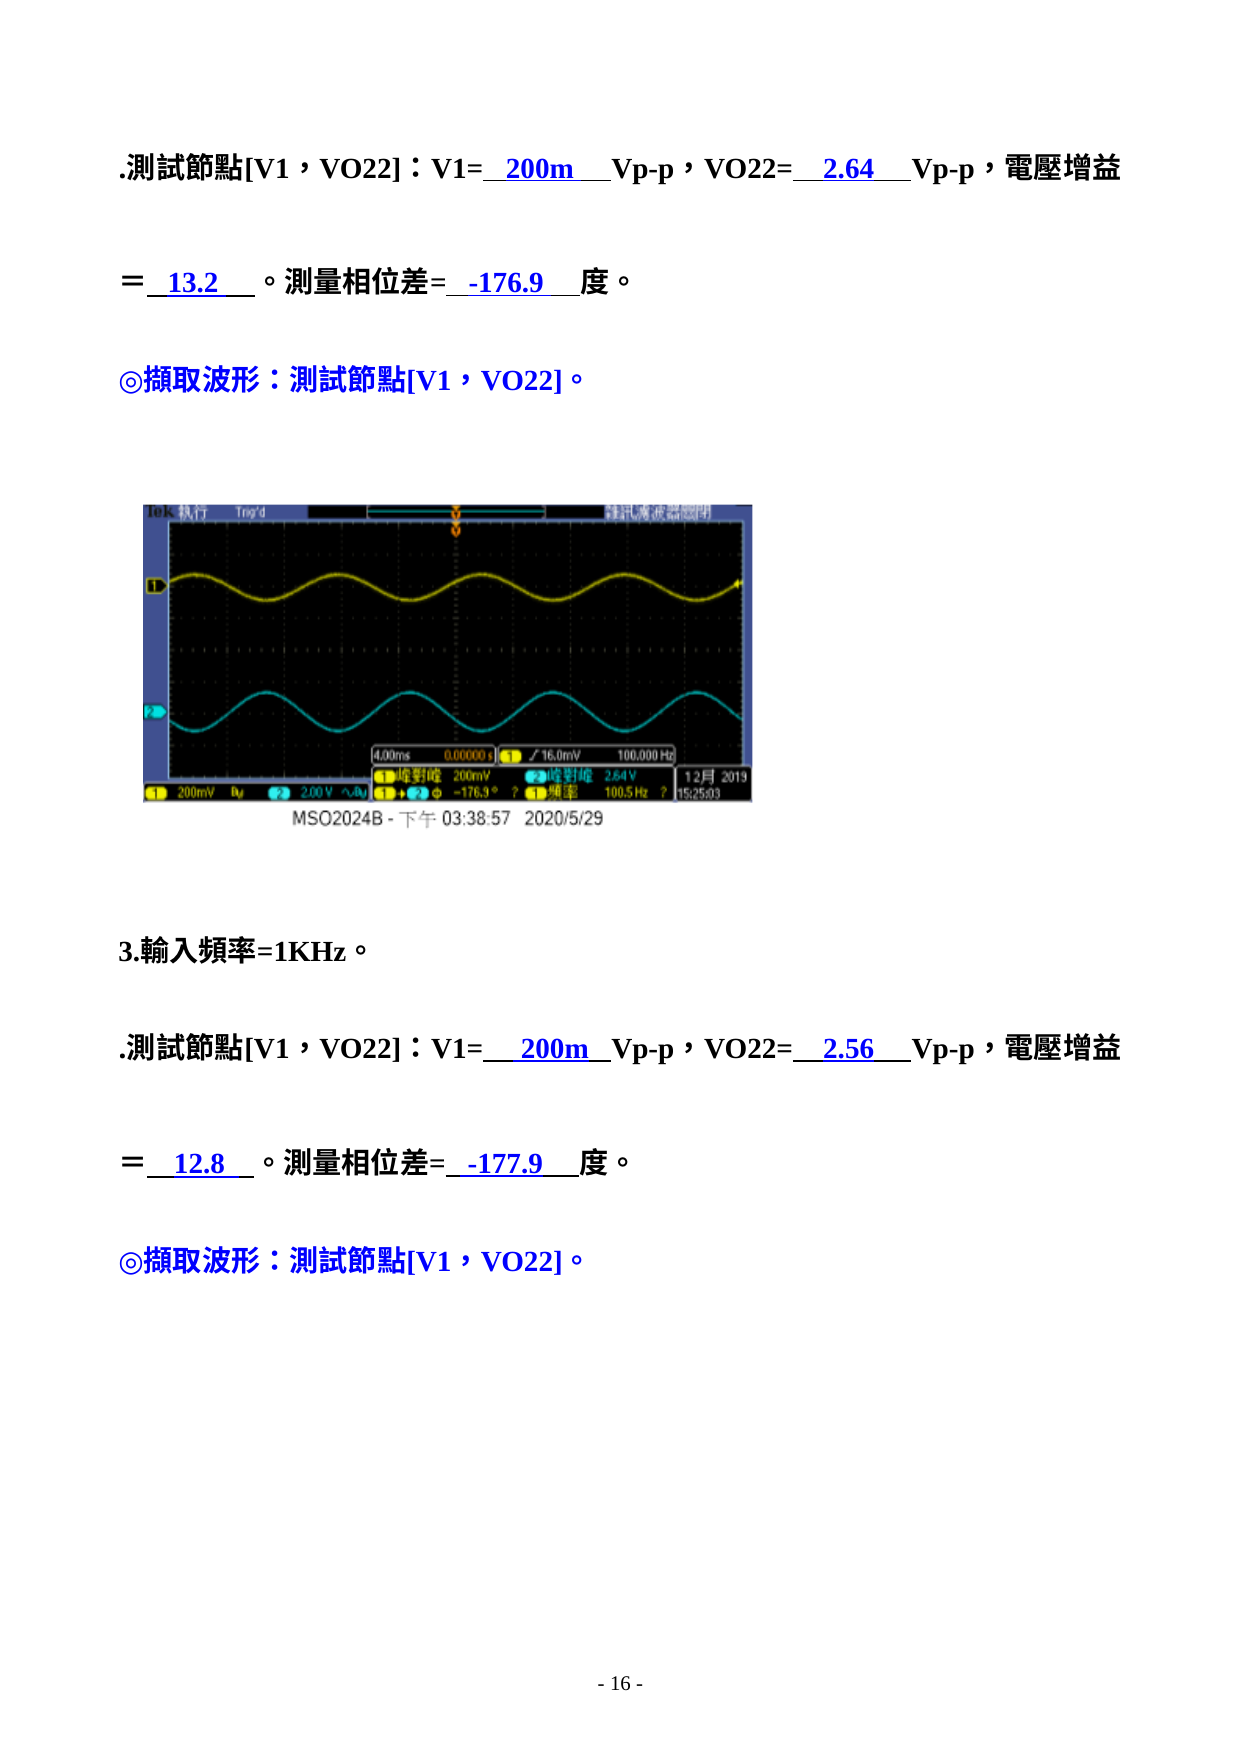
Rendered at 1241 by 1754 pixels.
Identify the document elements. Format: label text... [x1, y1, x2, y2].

picture [143, 437, 753, 894]
text .測試節點[V1，VO22]：V1= 200m Vp-p，VO22= 2.56 Vp-p，電壓增益＝ 12.8 。測量相位差= -177.9 度。 [118, 1008, 1122, 1199]
text ◎擷取波形：測試節點[V1，VO22]。 [118, 1220, 1122, 1297]
text 3.輸入頻率=1KHz。 [118, 910, 1122, 987]
text ◎擷取波形：測試節點[V1，VO22]。 [118, 339, 1122, 416]
text .測試節點[V1，VO22]：V1= 200m Vp-p，VO22= 2.64 Vp-p，電壓增益＝ 13.2 。測量相位差= -176.9 度。 [118, 127, 1122, 318]
